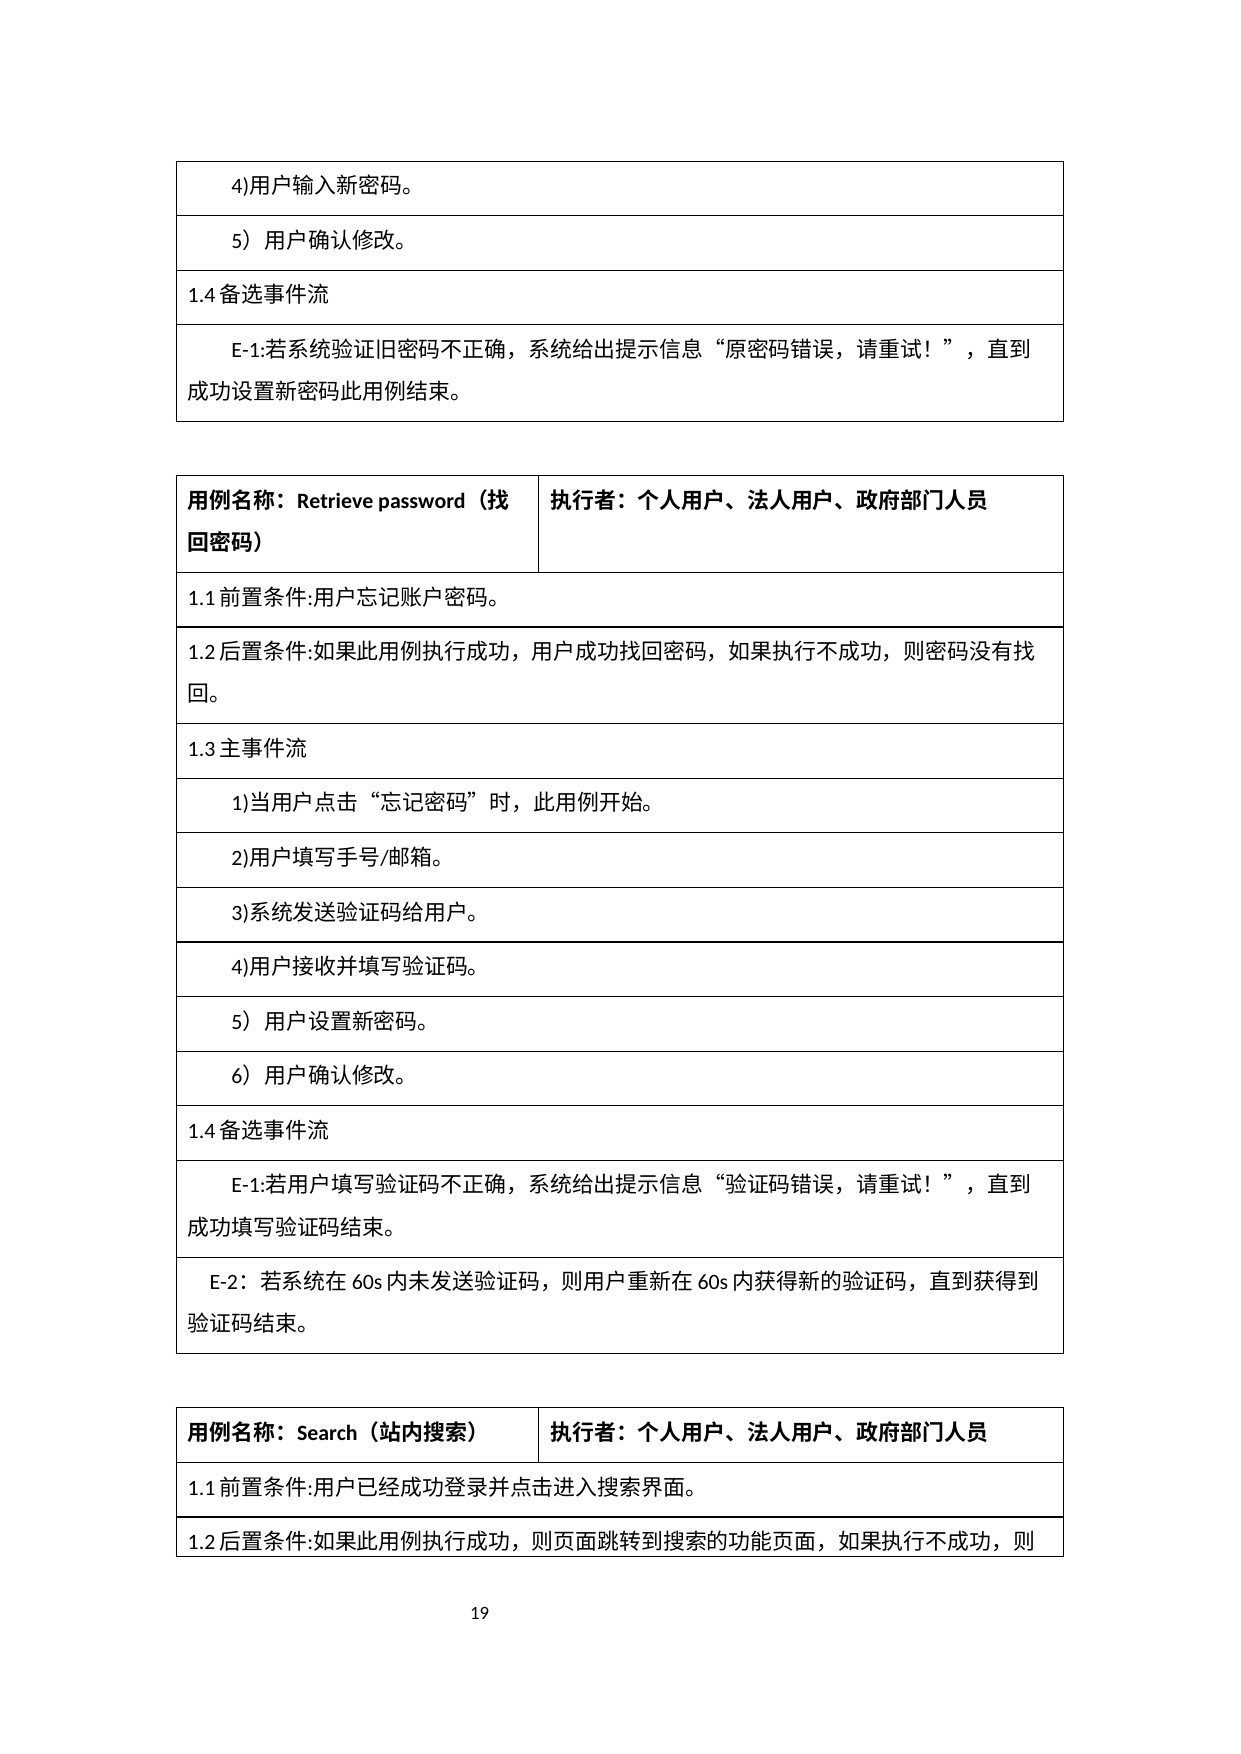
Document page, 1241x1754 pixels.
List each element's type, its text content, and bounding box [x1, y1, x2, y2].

table_cell 1.1前置条件:用户忘记账户密码。 [177, 573, 1063, 626]
table_cell 2)用户填写手号/邮箱。 [177, 833, 1063, 887]
table_cell E-1:若用户填写验证码不正确，系统给出提示信息“验证码错误，请重试！”，直到成功填写验证码结束。 [177, 1161, 1063, 1257]
table_cell 1.4备选事件流 [177, 271, 1063, 324]
table_header 执行者：个人用户、法人用户、政府部门人员 [539, 476, 1063, 572]
table_cell 4)用户接收并填写验证码。 [177, 943, 1063, 996]
table_cell 1.3主事件流 [177, 724, 1063, 778]
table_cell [177, 1518, 1063, 1556]
table_cell E-2：若系统在60s内未发送验证码，则用户重新在60s内获得新的验证码，直到获得到验证码结束。 [177, 1258, 1063, 1353]
table_cell 4)用户输入新密码。 [177, 162, 1063, 215]
table_cell 1.1前置条件:用户已经成功登录并点击进入搜索界面。 [177, 1463, 1063, 1516]
table_cell 1)当用户点击“忘记密码”时，此用例开始。 [177, 779, 1063, 832]
table_cell 5）用户设置新密码。 [177, 997, 1063, 1051]
table_cell 5）用户确认修改。 [177, 216, 1063, 270]
table_cell 6）用户确认修改。 [177, 1052, 1063, 1105]
table_header 用例名称：Retrieve password（找回密码） [177, 476, 538, 572]
table_cell 3)系统发送验证码给用户。 [177, 888, 1063, 941]
table_cell E-1:若系统验证旧密码不正确，系统给出提示信息“原密码错误，请重试！”，直到成功设置新密码此用例结束。 [177, 325, 1063, 421]
table_header 执行者：个人用户、法人用户、政府部门人员 [539, 1408, 1063, 1462]
table_cell 1.4备选事件流 [177, 1106, 1063, 1160]
table_cell 1.2后置条件:如果此用例执行成功，用户成功找回密码，如果执行不成功，则密码没有找回。 [177, 628, 1063, 723]
table_header 用例名称：Search（站内搜索） [177, 1408, 538, 1462]
